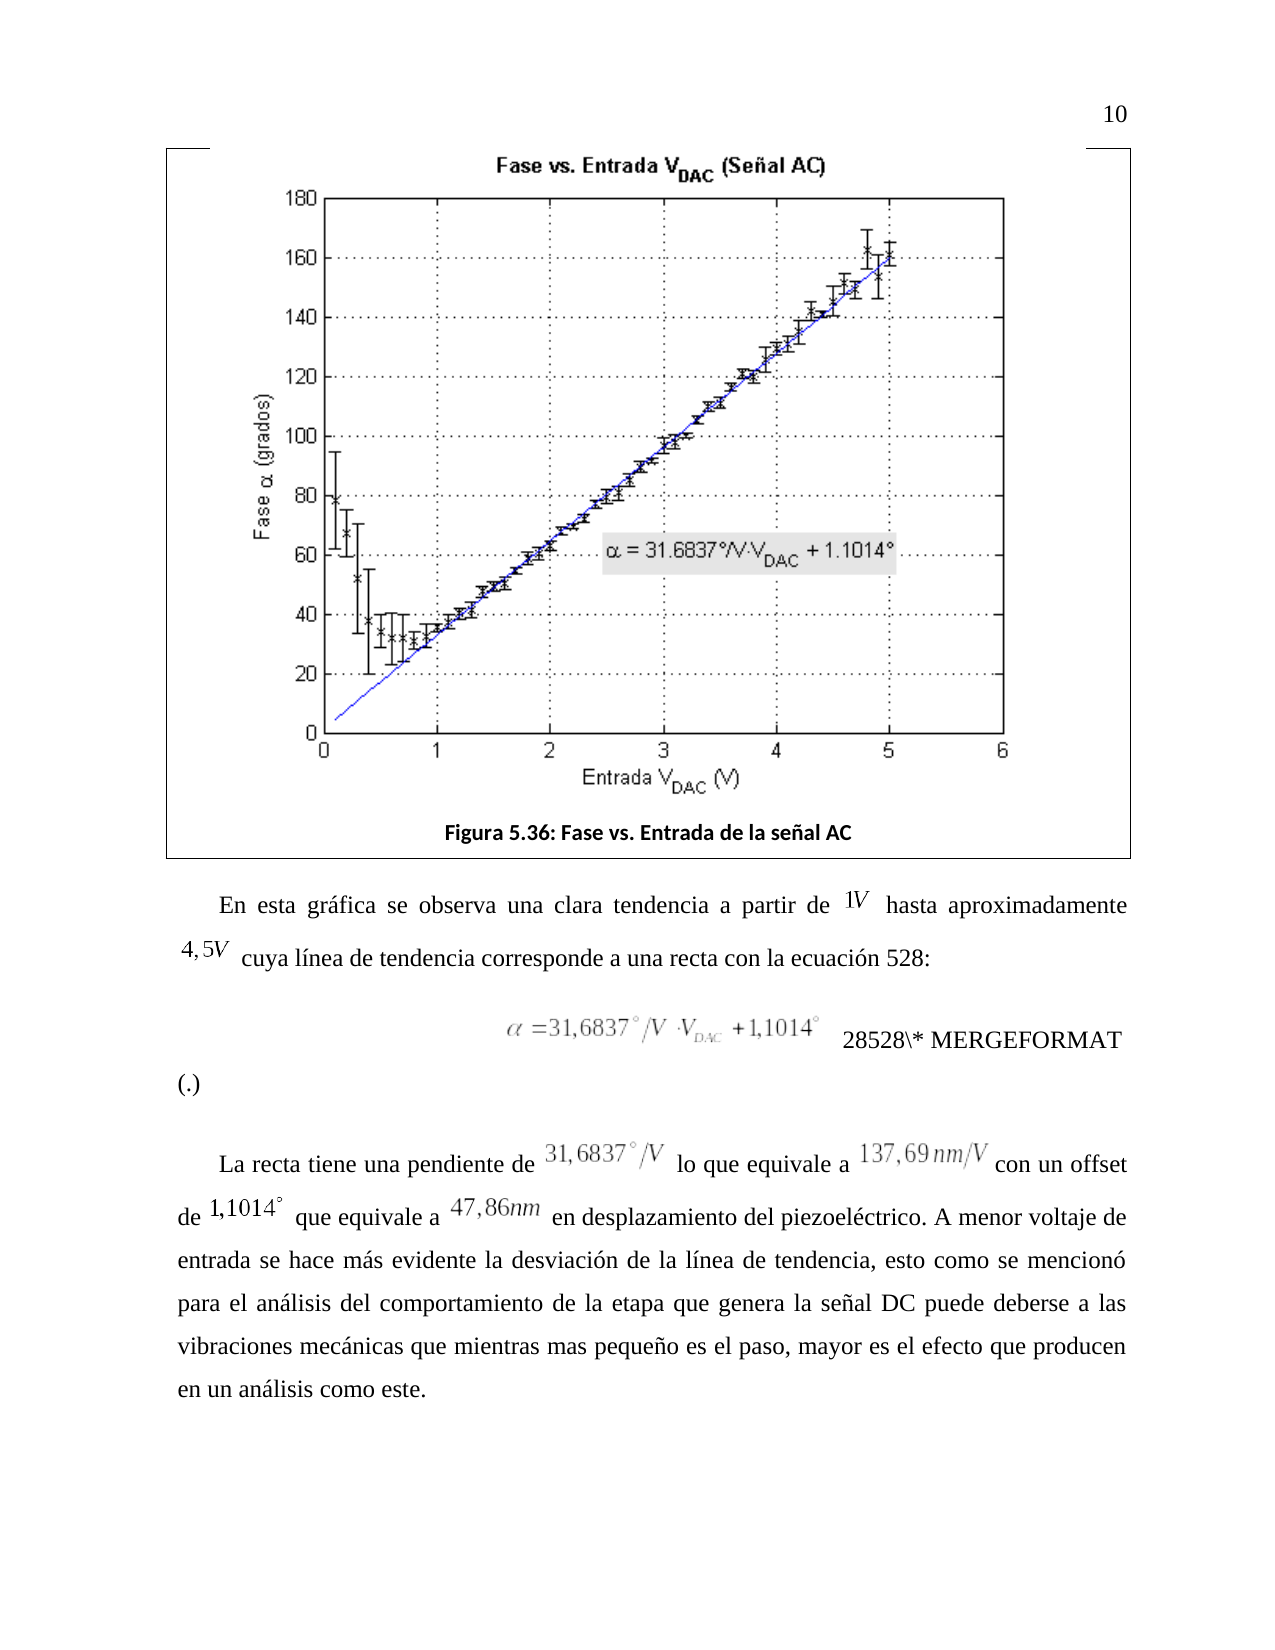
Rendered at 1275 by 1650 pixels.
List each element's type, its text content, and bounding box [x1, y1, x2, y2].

text La recta tiene una pendiente de lo que equivale a con un offset de que equivale a en desplazamiento del piezoeléctrico. A menor voltaje de entrada se hace más evidente la desviación de la línea de tendencia, esto como se mencionó para el análisis del comportamiento de la etapa que genera la señal DC puede deberse a las vibraciones mecánicas que mientras mas pequeño es el paso, mayor es el efecto que producen en un análisis como este. [177, 1137, 1127, 1403]
picture [210, 148, 1086, 805]
text En esta gráfica se observa una clara tendencia a partir de hasta aproximadamente cuya línea de tendencia corresponde a una recta con la ecuación : [177, 884, 1127, 972]
